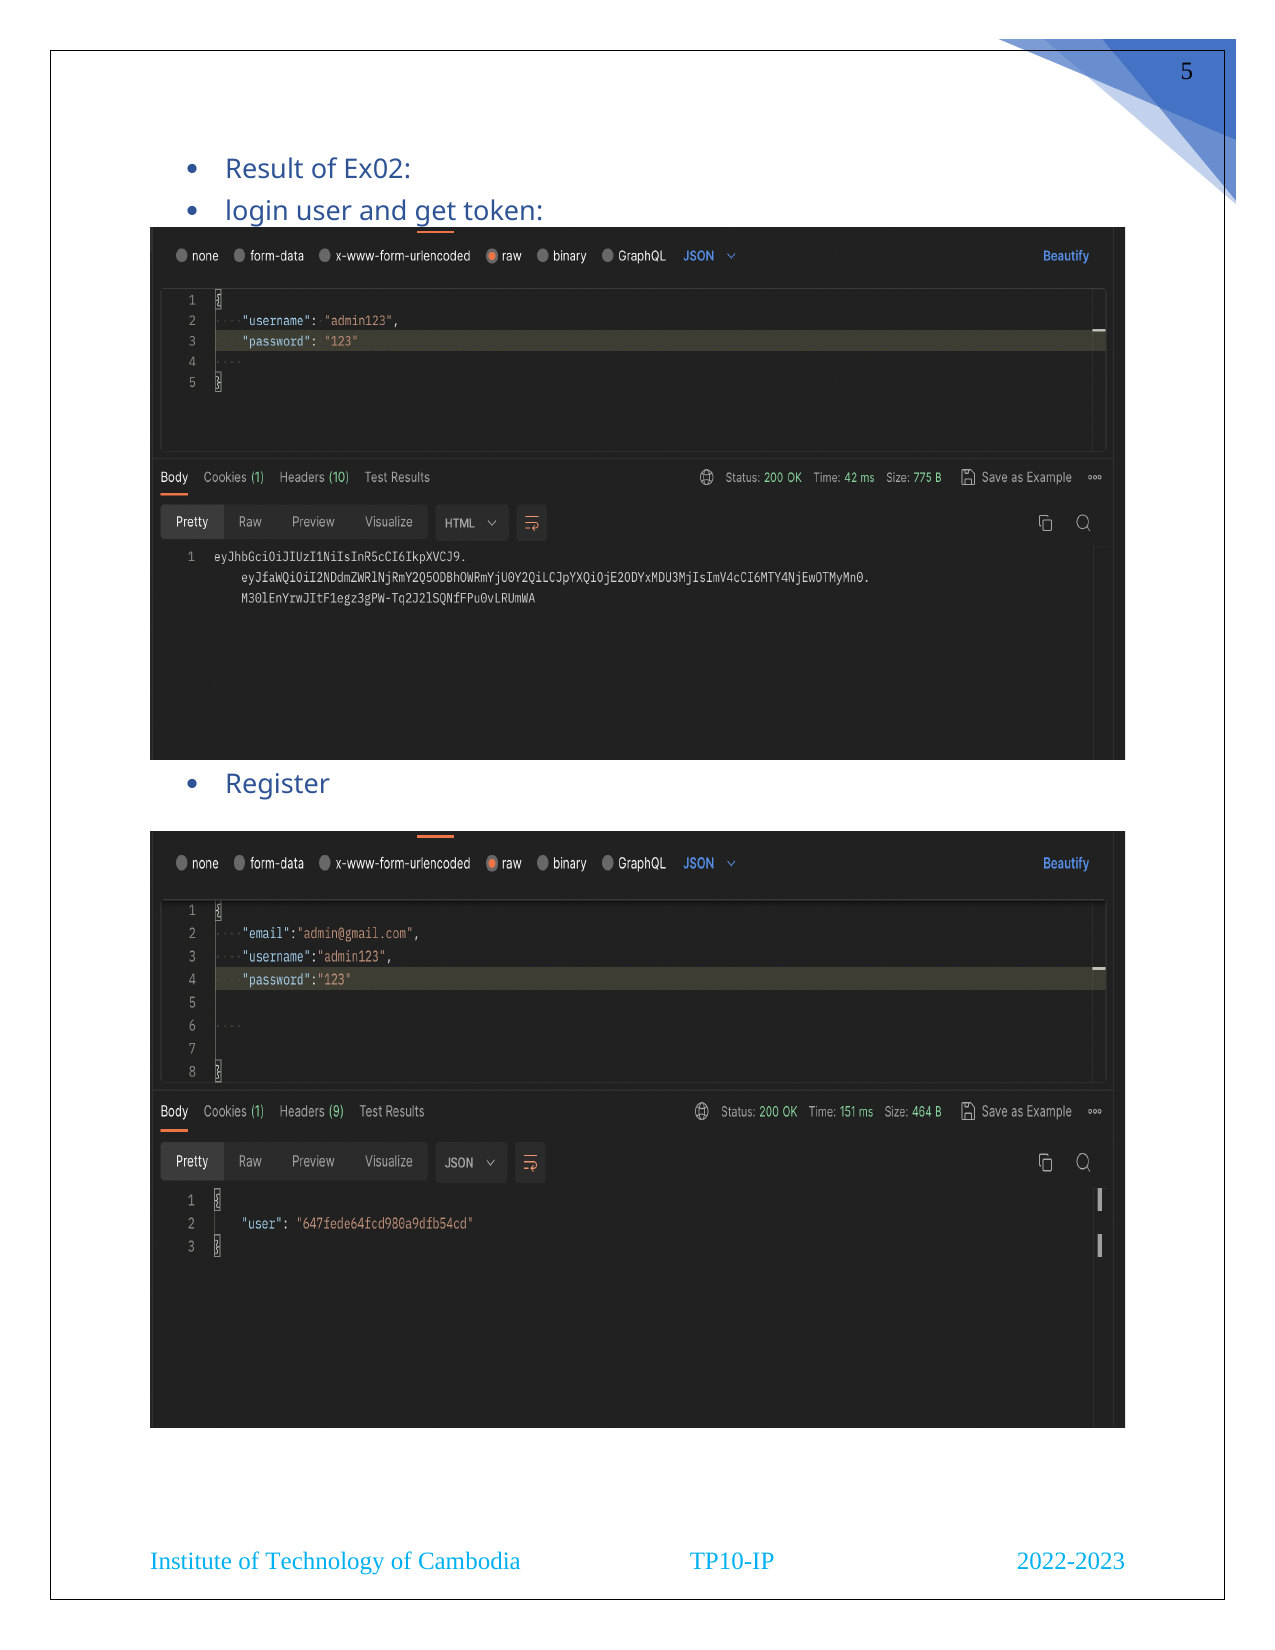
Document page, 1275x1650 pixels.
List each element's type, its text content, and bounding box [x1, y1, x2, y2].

picture [150, 831, 1125, 1428]
subtitle Result of Ex02: [187, 150, 1125, 187]
subtitle Register [187, 764, 1125, 801]
picture [997, 39, 1236, 205]
picture [150, 227, 1125, 760]
subtitle login user and get token: [187, 191, 1125, 227]
picture [997, 51, 1224, 205]
